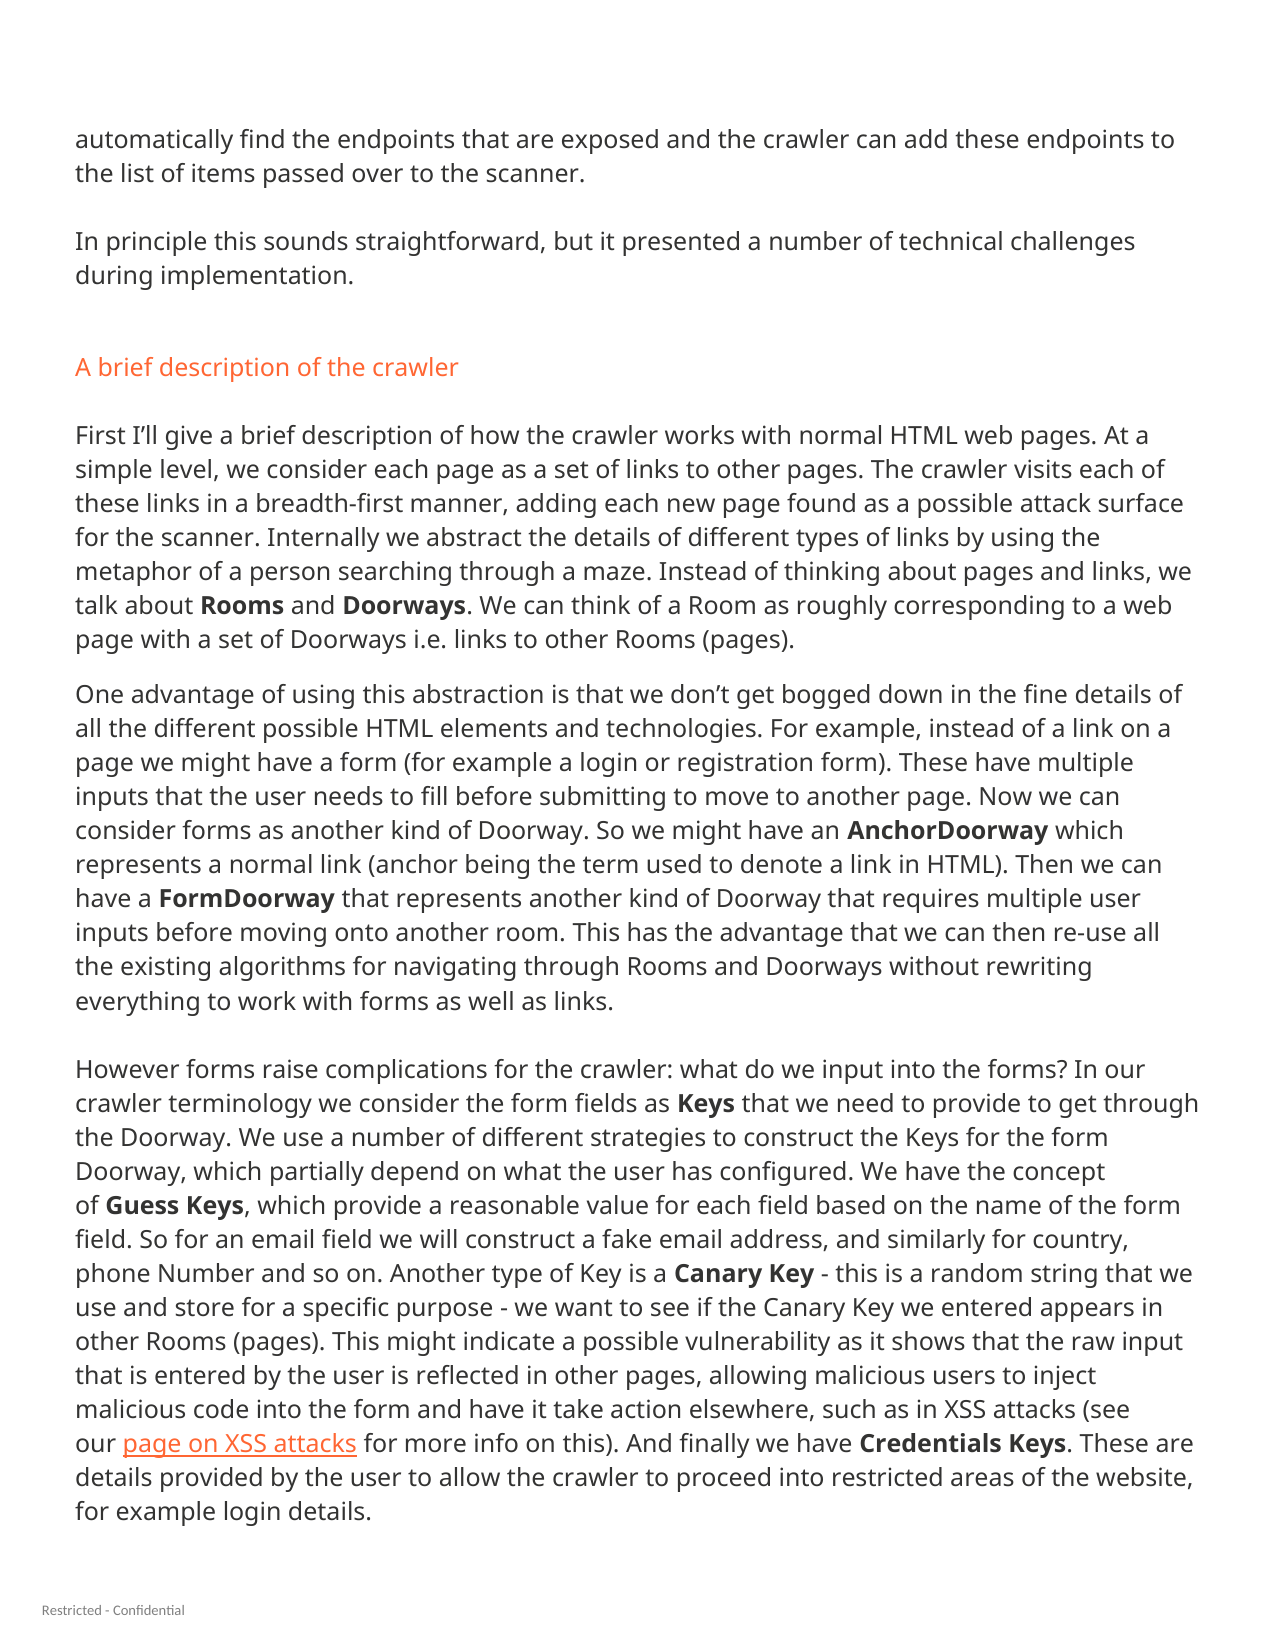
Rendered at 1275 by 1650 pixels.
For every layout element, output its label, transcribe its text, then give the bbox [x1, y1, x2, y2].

subtitle A brief description of the crawler [75, 349, 1200, 383]
text First I’ll give a brief description of how the crawler works with normal HTML web pages. At a simple level, we consider each page as a set of links to other pages. The crawler visits each of these links in a breadth-first manner, adding each new page found as a possible attack surface for the scanner. Internally we abstract the details of different types of links by using the metaphor of a person searching through a maze. Instead of thinking about pages and links, we talk about Rooms and Doorways. We can think of a Room as roughly corresponding to a web page with a set of Doorways i.e. links to other Rooms (pages). [75, 417, 1200, 656]
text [75, 122, 1200, 292]
text One advantage of using this abstraction is that we don’t get bogged down in the fine details of all the different possible HTML elements and technologies. For example, instead of a link on a page we might have a form (for example a login or registration form). These have multiple inputs that the user needs to fill before submitting to move to another page. Now we can consider forms as another kind of Doorway. So we might have an AnchorDoorway which represents a normal link (anchor being the term used to denote a link in HTML). Then we can have a FormDoorway that represents another kind of Doorway that requires multiple user inputs before moving onto another room. This has the advantage that we can then re-use all the existing algorithms for navigating through Rooms and Doorways without rewriting everything to work with forms as well as links. However forms raise complications for the crawler: what do we input into the forms? In our crawler terminology we consider the form fields as Keys that we need to provide to get through the Doorway. We use a number of different strategies to construct the Keys for the form Doorway, which partially depend on what the user has configured. We have the concept of Guess Keys, which provide a reasonable value for each field based on the name of the form field. So for an email field we will construct a fake email address, and similarly for country, phone Number and so on. Another type of Key is a Canary Key - this is a random string that we use and store for a specific purpose - we want to see if the Canary Key we entered appears in other Rooms (pages). This might indicate a possible vulnerability as it shows that the raw input that is entered by the user is reflected in other pages, allowing malicious users to inject malicious code into the form and have it take action elsewhere, such as in XSS attacks (see our page on XSS attacks for more info on this). And finally we have Credentials Keys. These are details provided by the user to allow the crawler to proceed into restricted areas of the website, for example login details. [75, 677, 1200, 1528]
